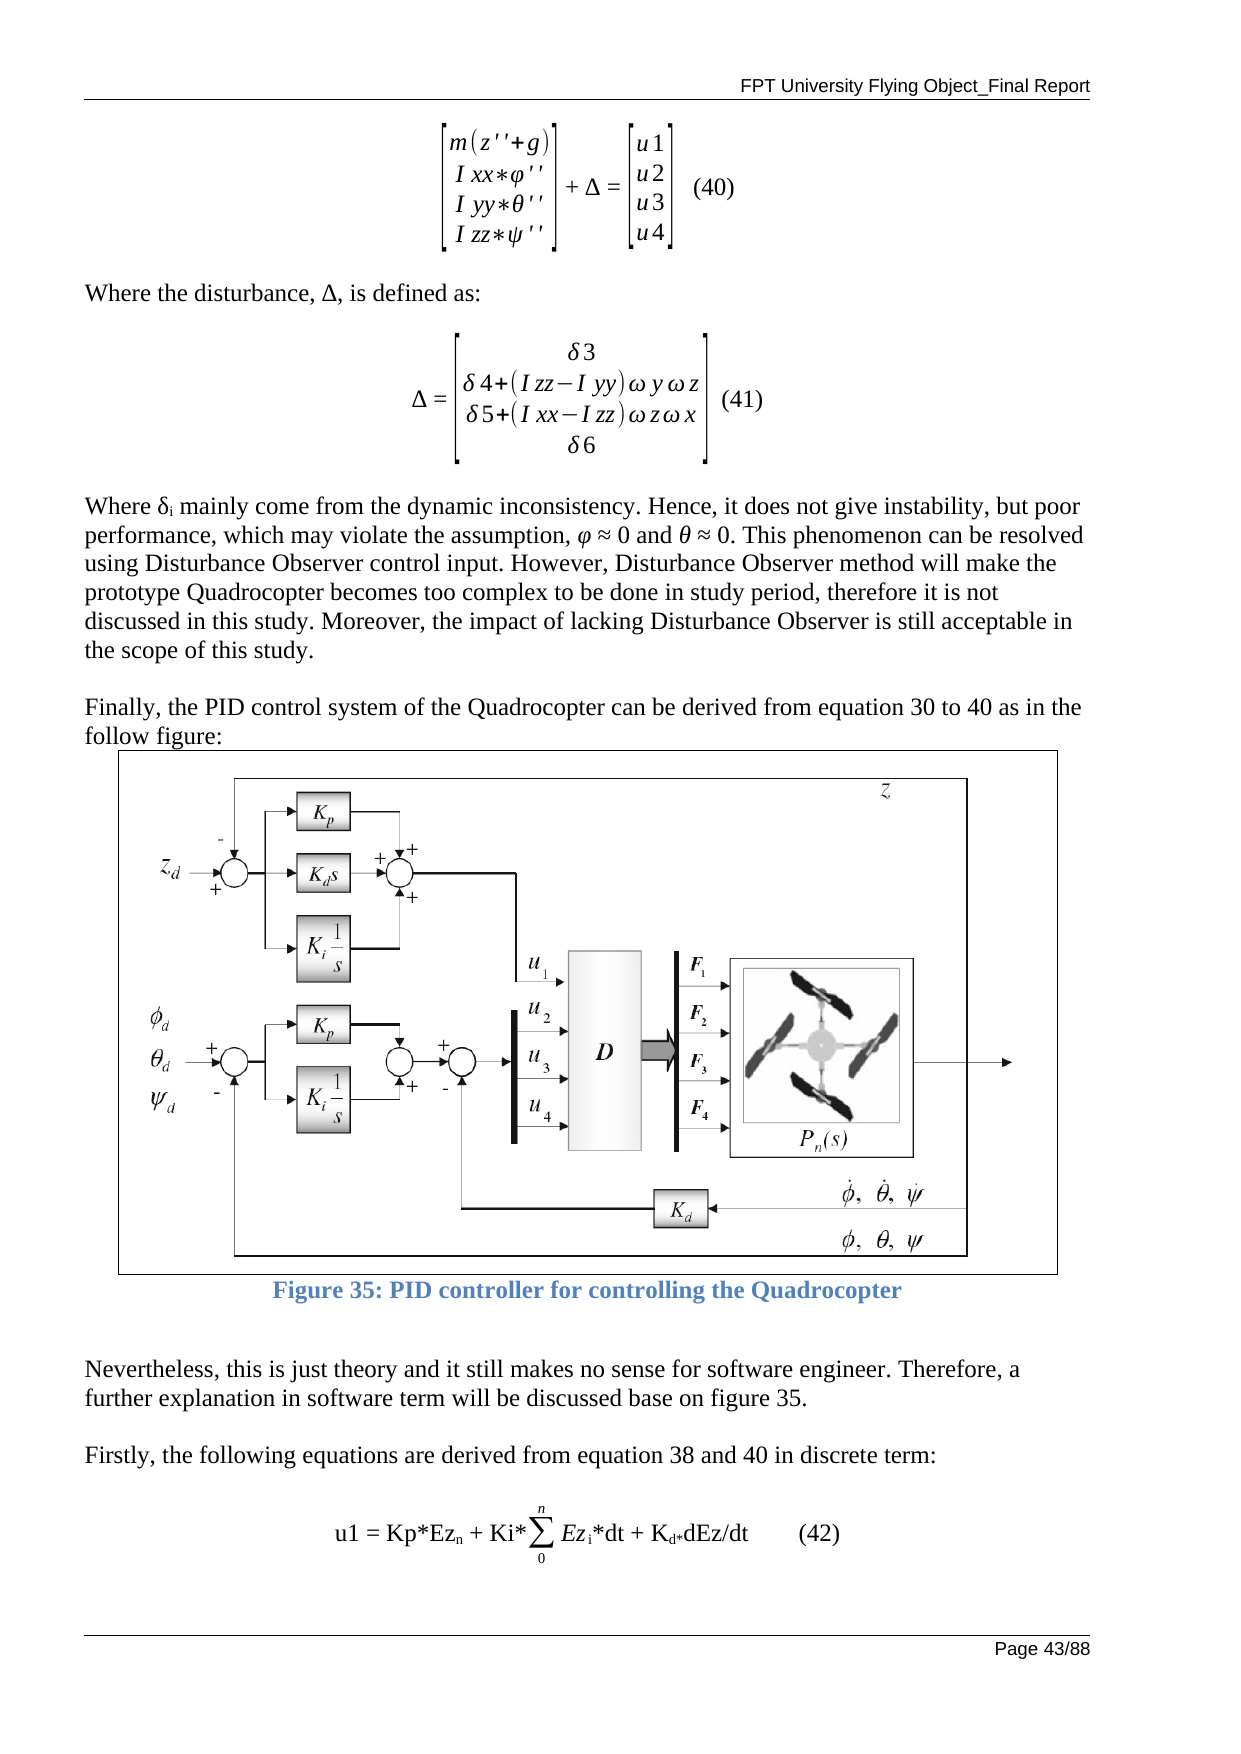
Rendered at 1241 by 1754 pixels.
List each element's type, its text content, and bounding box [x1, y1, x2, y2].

text Finally, the PID control system of the Quadrocopter can be derived from equation 30 to 40 as in the follow figure: [84, 692, 1090, 750]
text Firstly, the following equations are derived from equation 38 and 40 in discrete term: [84, 1441, 1090, 1469]
picture [119, 751, 1057, 1274]
text ∆ = (41) [84, 332, 1090, 466]
text u1 = Kp*Ezn + Ki*i*dt + Kd*dEz/dt (42) [84, 1499, 1090, 1567]
text + ∆ = (40) [84, 122, 1090, 253]
text Nevertheless, this is just theory and it still makes no sense for software engineer. Therefore, a further explanation in software term will be discussed base on figure 35. [84, 1354, 1090, 1412]
text Where δi mainly come from the dynamic inconsistency. Hence, it does not give instability, but poor performance, which may violate the assumption, φ ≈ 0 and θ ≈ 0. This phenomenon can be resolved using Disturbance Observer control input. However, Disturbance Observer method will make the prototype Quadrocopter becomes too complex to be done in study period, therefore it is not discussed in this study. Moreover, the impact of lacking Disturbance Observer is still acceptable in the scope of this study. [84, 491, 1090, 663]
text Where the disturbance, ∆, is defined as: [84, 278, 1090, 307]
